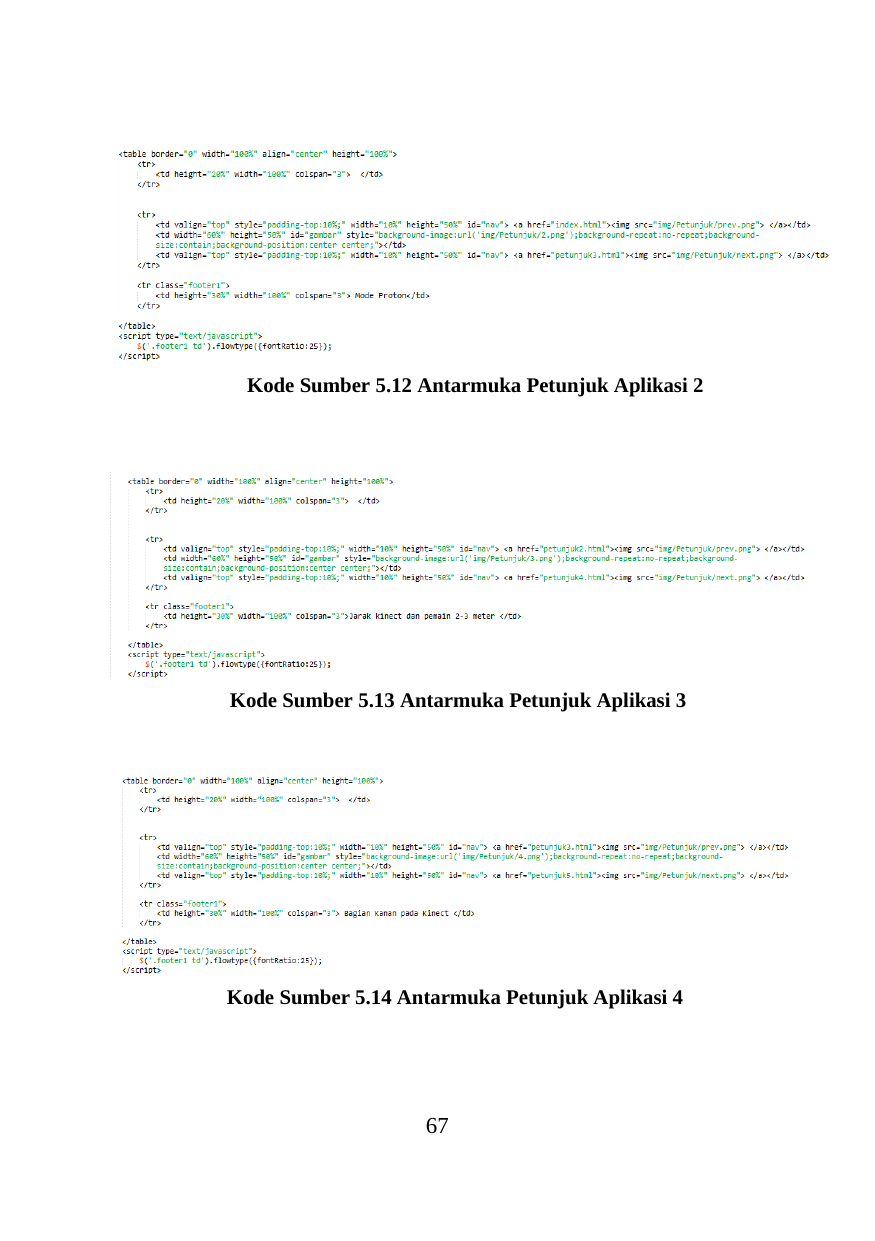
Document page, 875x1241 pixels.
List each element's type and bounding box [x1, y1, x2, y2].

picture [118, 775, 791, 976]
picture [109, 472, 807, 679]
picture [118, 148, 832, 361]
